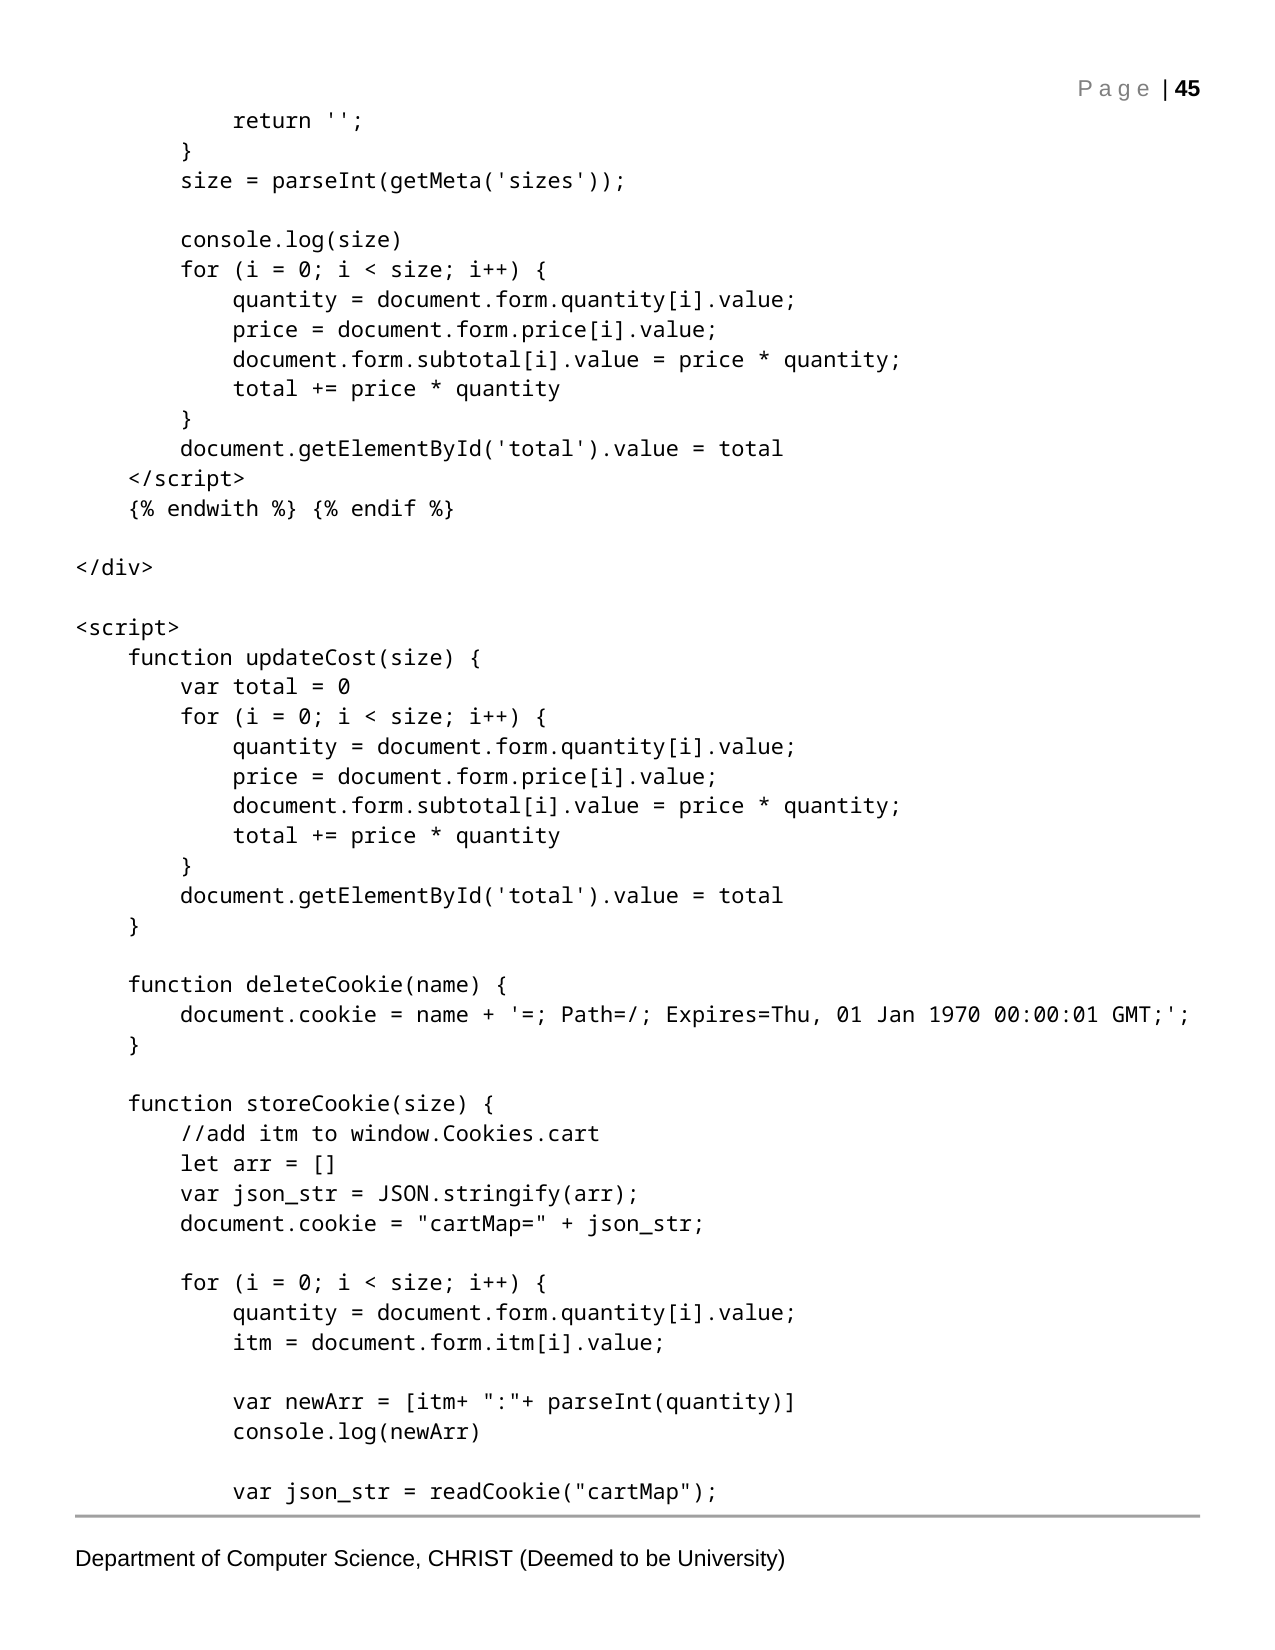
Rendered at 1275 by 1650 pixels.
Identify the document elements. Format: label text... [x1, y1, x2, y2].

text } [75, 1029, 1200, 1058]
text size = parseInt(getMeta('sizes')); [75, 165, 1200, 194]
text var json_str = JSON.stringify(arr); [75, 1178, 1200, 1207]
text quantity = document.form.quantity[i].value; [75, 731, 1200, 761]
text quantity = document.form.quantity[i].value; [75, 1297, 1200, 1327]
text function storeCookie(size) { [75, 1088, 1200, 1118]
text {% endwith %} {% endif %} [75, 492, 1200, 522]
text total += price * quantity [75, 373, 1200, 403]
text for (i = 0; i < size; i++) { [75, 254, 1200, 284]
text itm = document.form.itm[i].value; [75, 1327, 1200, 1356]
text document.cookie = name + '=; Path=/; Expires=Thu, 01 Jan 1970 00:00:01 GMT;'; [75, 999, 1200, 1029]
text quantity = document.form.quantity[i].value; [75, 284, 1200, 314]
text </script> [75, 463, 1200, 492]
text price = document.form.price[i].value; [75, 761, 1200, 790]
text var total = 0 [75, 671, 1200, 701]
text document.getElementById('total').value = total [75, 433, 1200, 463]
text document.getElementById('total').value = total [75, 880, 1200, 909]
text document.form.subtotal[i].value = price * quantity; [75, 343, 1200, 373]
text } [75, 135, 1200, 165]
text var newArr = [itm+ ":"+ parseInt(quantity)] [75, 1386, 1200, 1416]
text price = document.form.price[i].value; [75, 314, 1200, 343]
text console.log(newArr) [75, 1416, 1200, 1446]
text } [75, 909, 1200, 939]
text for (i = 0; i < size; i++) { [75, 1267, 1200, 1297]
text return ''; [75, 105, 1200, 135]
text } [75, 403, 1200, 433]
text function updateCost(size) { [75, 641, 1200, 671]
text total += price * quantity [75, 820, 1200, 850]
text <script> [75, 612, 1200, 641]
text var json_str = readCookie("cartMap"); [75, 1476, 1200, 1505]
text console.log(size) [75, 224, 1200, 254]
text //add itm to window.Cookies.cart [75, 1118, 1200, 1148]
text } [75, 850, 1200, 880]
text let arr = [] [75, 1148, 1200, 1178]
text </div> [75, 552, 1200, 582]
text for (i = 0; i < size; i++) { [75, 701, 1200, 731]
text function deleteCookie(name) { [75, 969, 1200, 999]
text document.cookie = "cartMap=" + json_str; [75, 1207, 1200, 1237]
text document.form.subtotal[i].value = price * quantity; [75, 790, 1200, 820]
